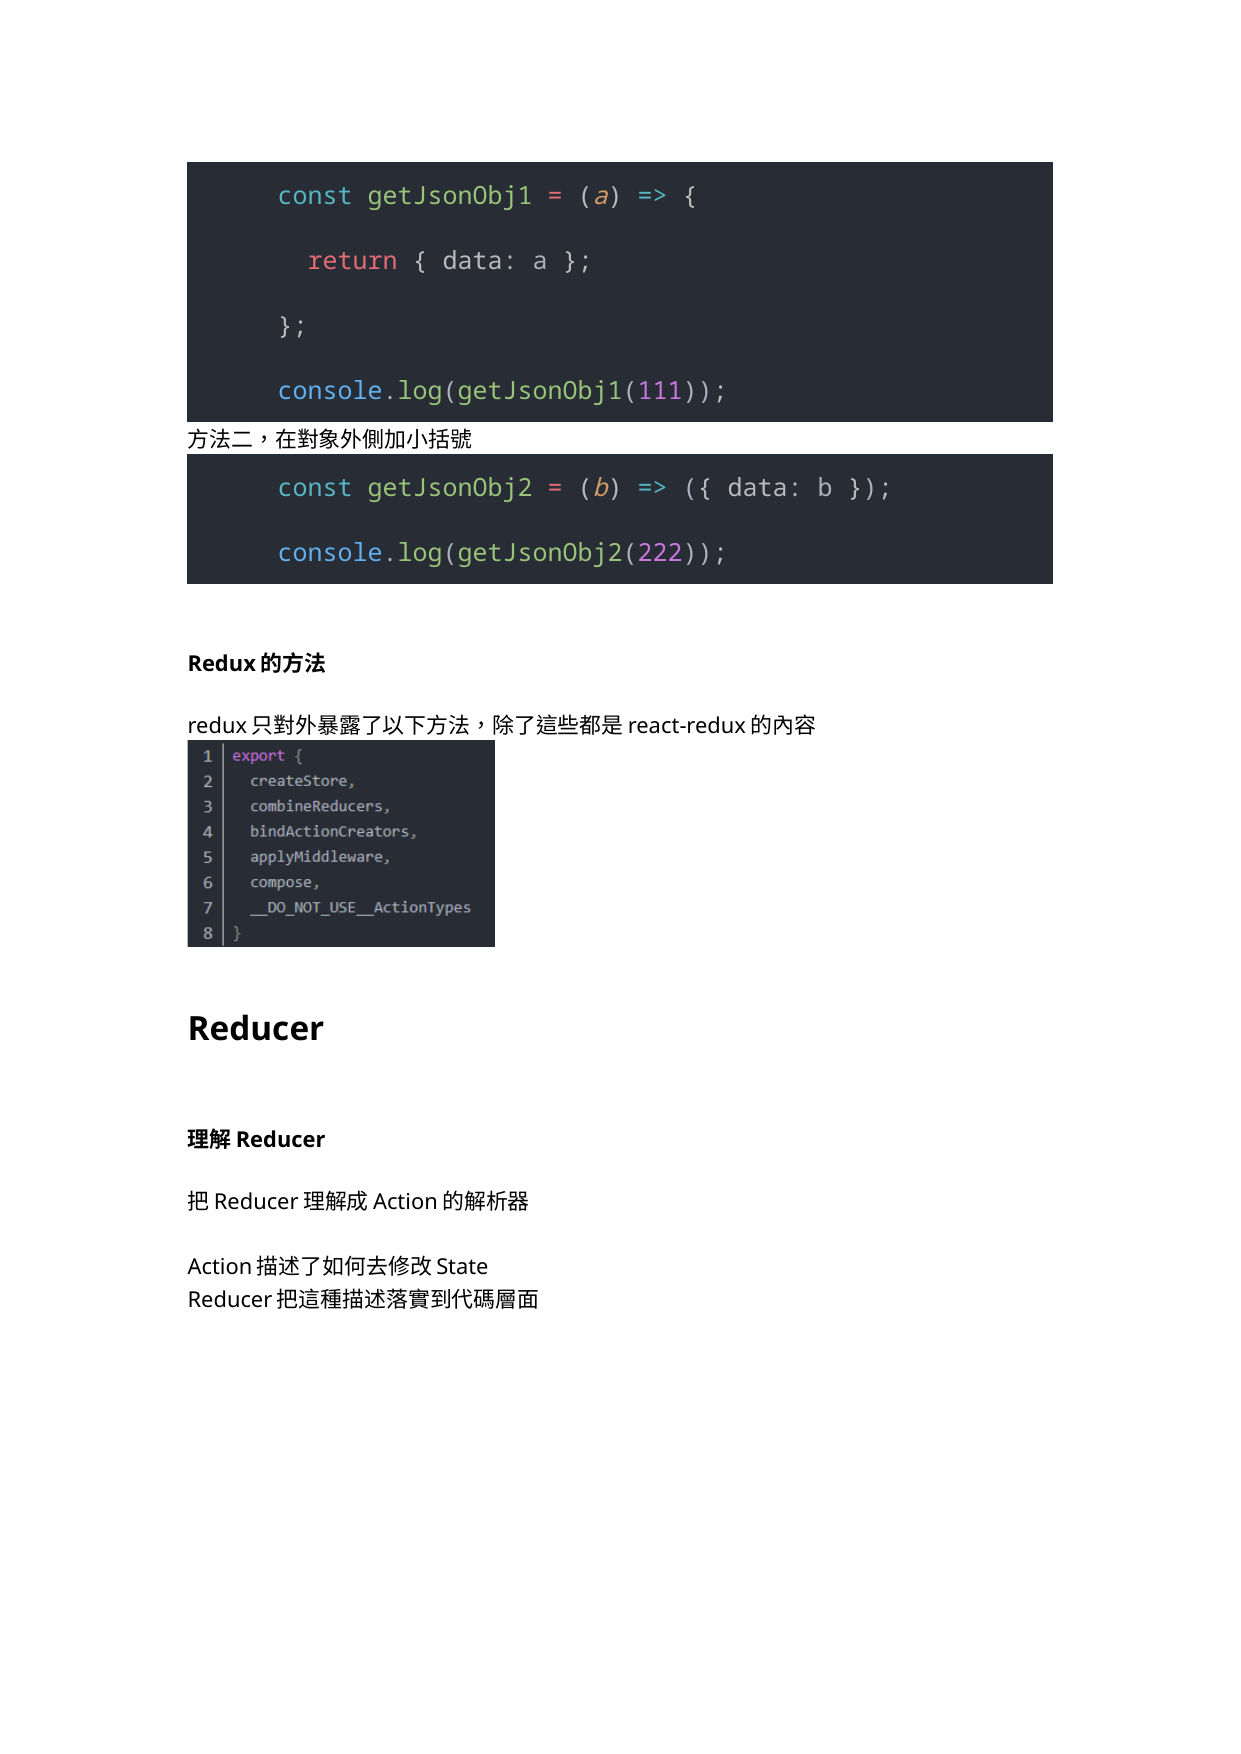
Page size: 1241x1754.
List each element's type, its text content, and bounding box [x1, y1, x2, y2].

text const getJsonObj2 = (b) => ({ data: b }); [187, 454, 1053, 519]
text 把Reducer理解成Action的解析器 [187, 1184, 1053, 1216]
picture [187, 740, 495, 947]
text Reducer把這種描述落實到代碼層面 [187, 1281, 1053, 1314]
text const getJsonObj1 = (a) => { [187, 162, 1053, 227]
text Action描述了如何去修改State [187, 1249, 1053, 1281]
subtitle 理解Reducer [187, 1122, 1053, 1155]
text 方法二，在對象外側加小括號 [187, 422, 1053, 454]
text redux只對外暴露了以下方法，除了這些都是react-redux的內容 [187, 708, 1053, 740]
text console.log(getJsonObj1(111)); [187, 357, 1053, 422]
text console.log(getJsonObj2(222)); [187, 519, 1053, 584]
subtitle Redux的方法 [187, 646, 1053, 679]
text }; [187, 292, 1053, 357]
text return { data: a }; [187, 227, 1053, 292]
subtitle Reducer [187, 995, 1053, 1060]
